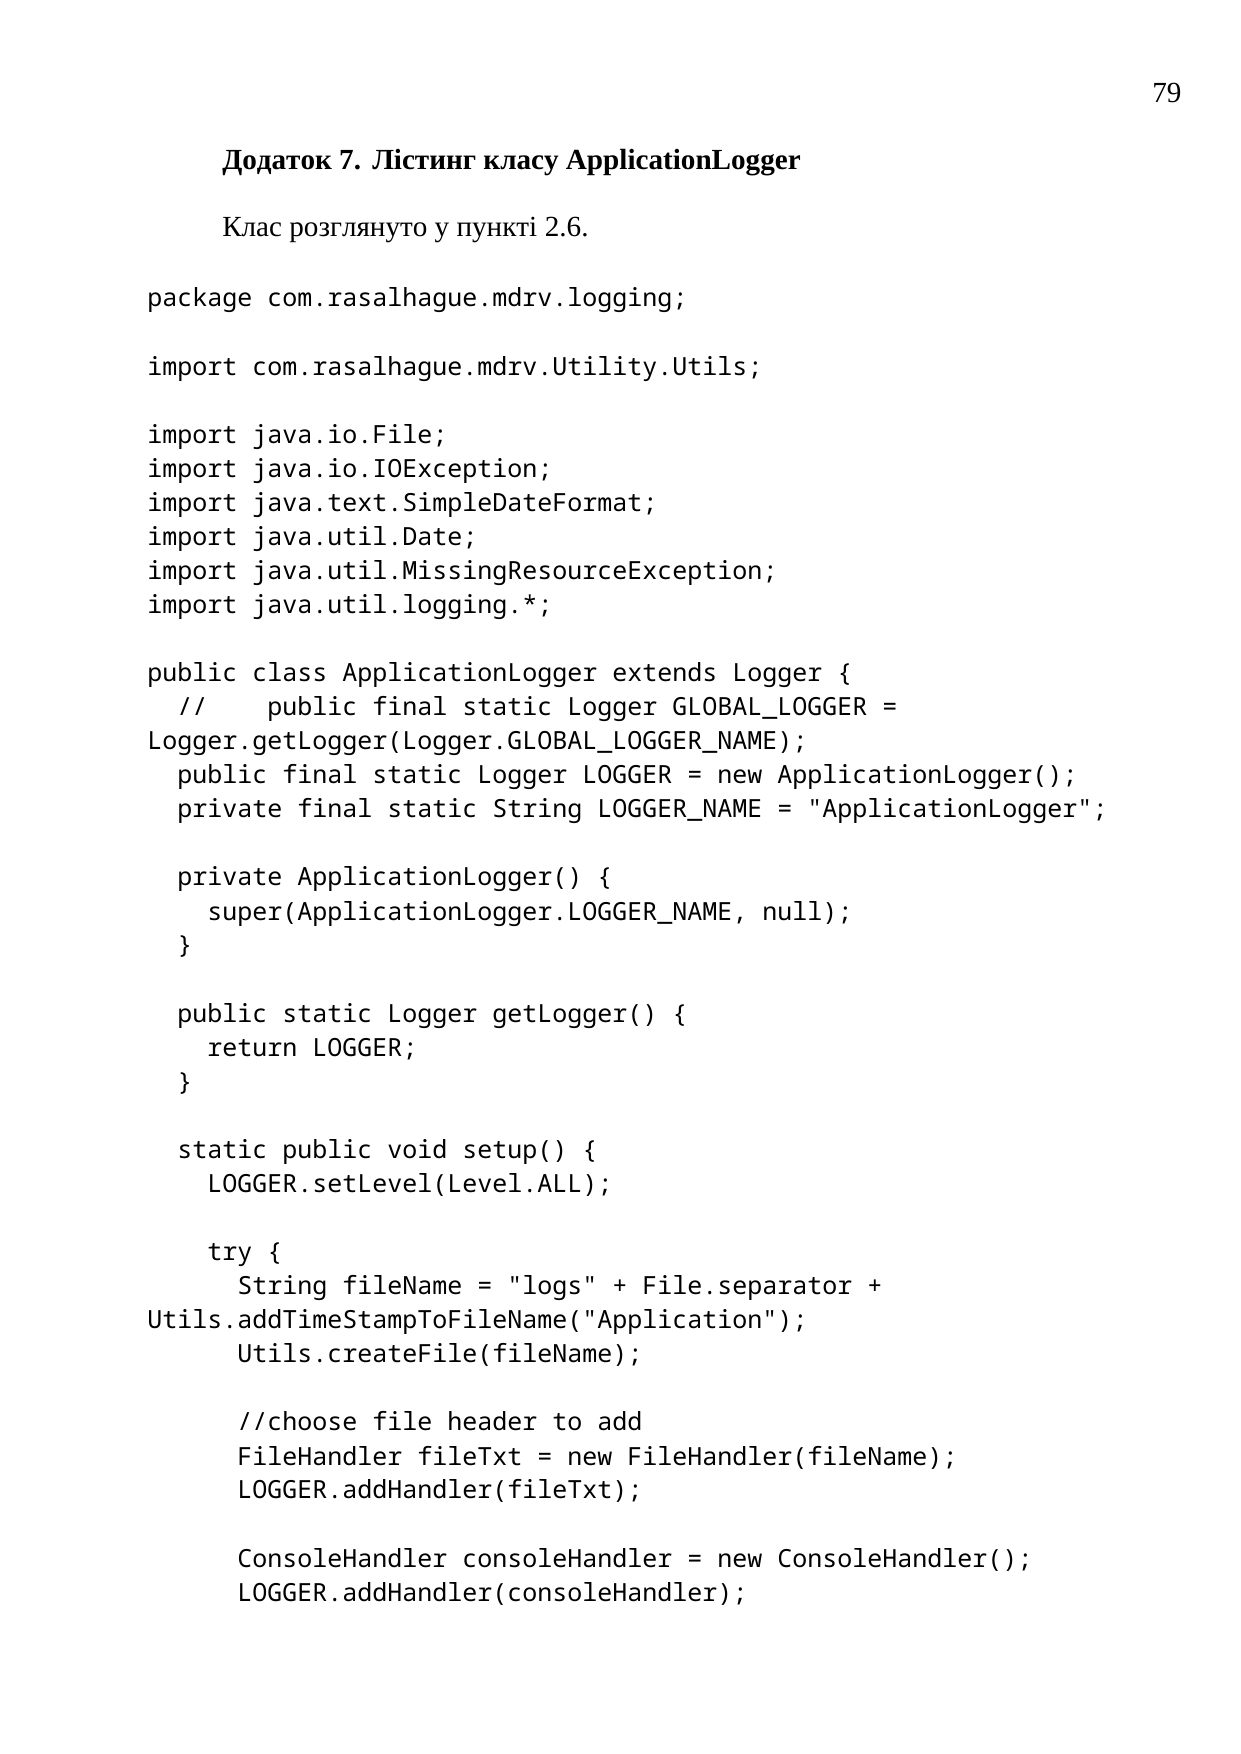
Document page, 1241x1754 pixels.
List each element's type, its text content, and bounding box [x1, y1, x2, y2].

text import java.io.File; [147, 416, 1181, 450]
text public static Logger getLogger() { [147, 995, 1181, 1029]
text } [147, 1063, 1181, 1097]
text LOGGER.addHandler(consoleHandler); [147, 1574, 1181, 1608]
text FileHandler fileTxt = new FileHandler(fileName); [147, 1438, 1181, 1472]
text String fileName = "logs" + File.separator + Utils.addTimeStampToFileName("Application"); [147, 1268, 1181, 1336]
text static public void setup() { [147, 1132, 1181, 1166]
text private ApplicationLogger() { [147, 859, 1181, 893]
text } [147, 927, 1181, 961]
text public class ApplicationLogger extends Logger { [147, 655, 1181, 689]
text import java.util.Date; [147, 518, 1181, 552]
text import java.util.logging.*; [147, 587, 1181, 621]
text try { [147, 1234, 1181, 1268]
text ConsoleHandler consoleHandler = new ConsoleHandler(); [147, 1540, 1181, 1574]
text import com.rasalhague.mdrv.Utility.Utils; [147, 348, 1181, 382]
text import java.io.IOException; [147, 450, 1181, 484]
text LOGGER.addHandler(fileTxt); [147, 1472, 1181, 1506]
text package com.rasalhague.mdrv.logging; [147, 280, 1181, 314]
text return LOGGER; [147, 1029, 1181, 1063]
text Клас розглянуто у пункті 2.6. [147, 209, 1181, 242]
text //choose file header to add [147, 1404, 1181, 1438]
text import java.text.SimpleDateFormat; [147, 484, 1181, 518]
text Utils.createFile(fileName); [147, 1336, 1181, 1370]
text LOGGER.setLevel(Level.ALL); [147, 1166, 1181, 1200]
text Лістинг класу ApplicationLogger [222, 142, 1181, 176]
text public final static Logger LOGGER = new ApplicationLogger(); [147, 757, 1181, 791]
text super(ApplicationLogger.LOGGER_NAME, null); [147, 893, 1181, 927]
text private final static String LOGGER_NAME = "ApplicationLogger"; [147, 791, 1181, 825]
text // public final static Logger GLOBAL_LOGGER = Logger.getLogger(Logger.GLOBAL_LOGGER_NAME); [147, 689, 1181, 757]
text import java.util.MissingResourceException; [147, 552, 1181, 587]
